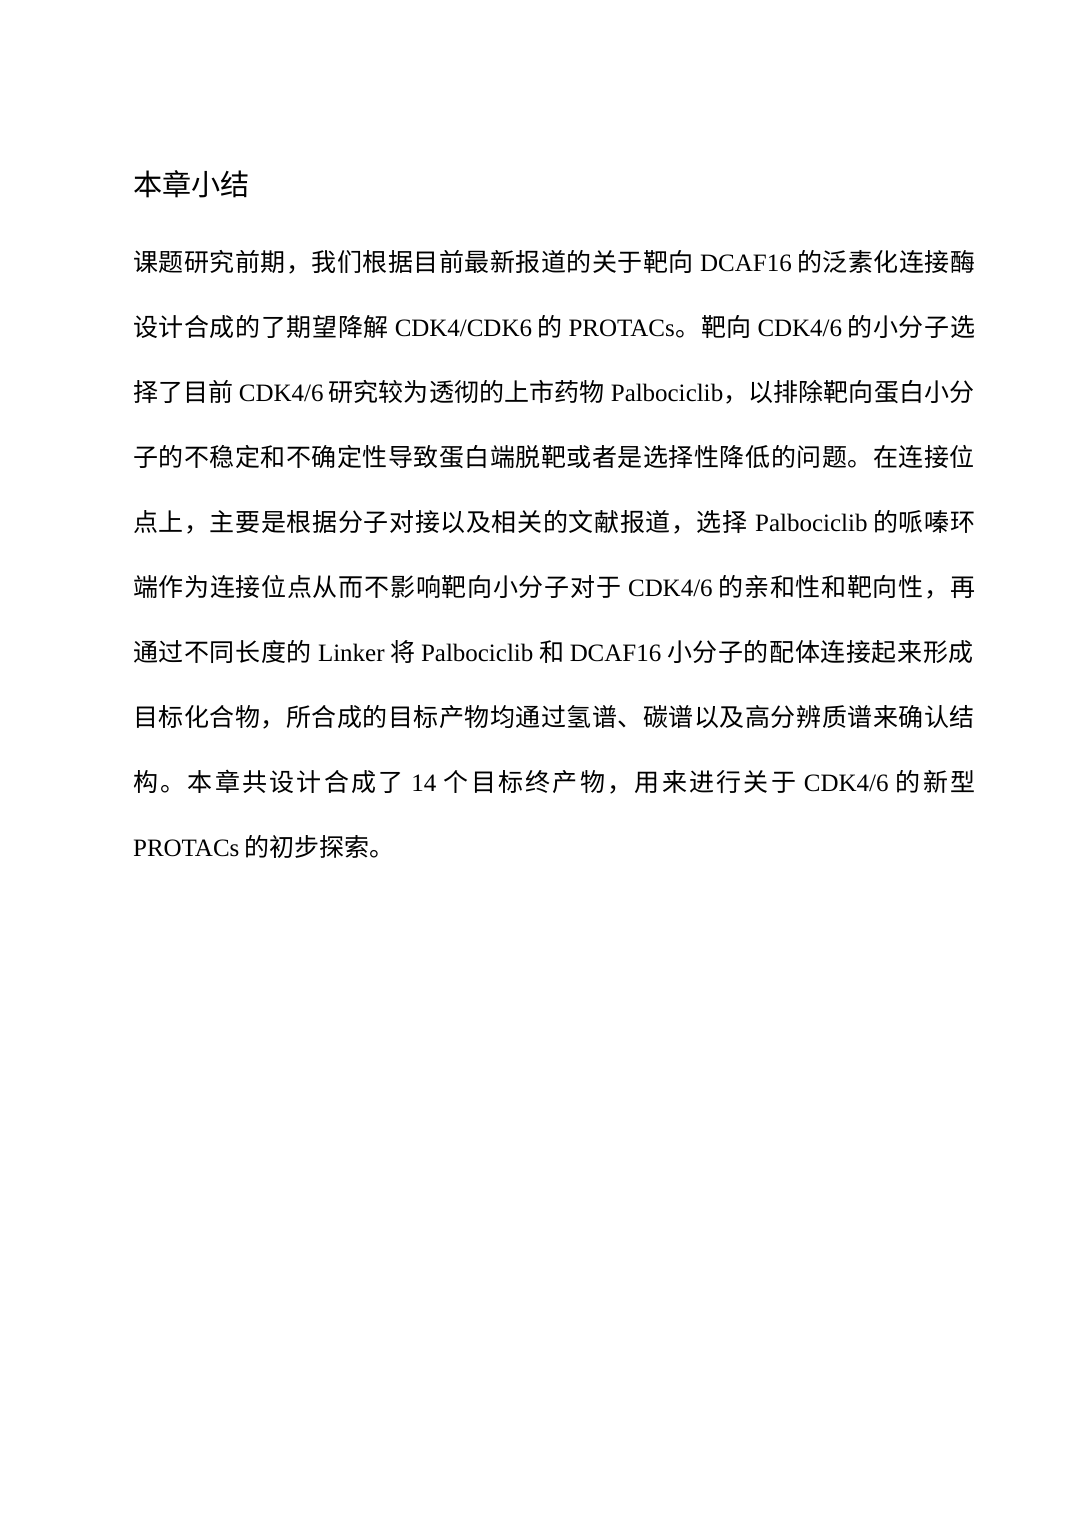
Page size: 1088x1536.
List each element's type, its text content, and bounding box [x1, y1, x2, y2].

text 课题研究前期，我们根据目前最新报道的关于靶向DCAF16的泛素化连接酶设计合成的了期望降解CDK4/CDK6的PROTACs。靶向CDK4/6的小分子选择了目前CDK4/6研究较为透彻的上市药物Palbociclib，以排除靶向蛋白小分子的不稳定和不确定性导致蛋白端脱靶或者是选择性降低的问题。在连接位点上，主要是根据分子对接以及相关的文献报道，选择Palbociclib的哌嗪环端作为连接位点从而不影响靶向小分子对于CDK4/6的亲和性和靶向性，再通过不同长度的Linker将Palbociclib和DCAF16小分子的配体连接起来形成目标化合物，所合成的目标产物均通过氢谱、碳谱以及高分辨质谱来确认结构。本章共设计合成了14个目标终产物，用来进行关于CDK4/6的新型PROTACs的初步探索。 [133, 228, 975, 878]
text 本章小结 [133, 150, 975, 215]
